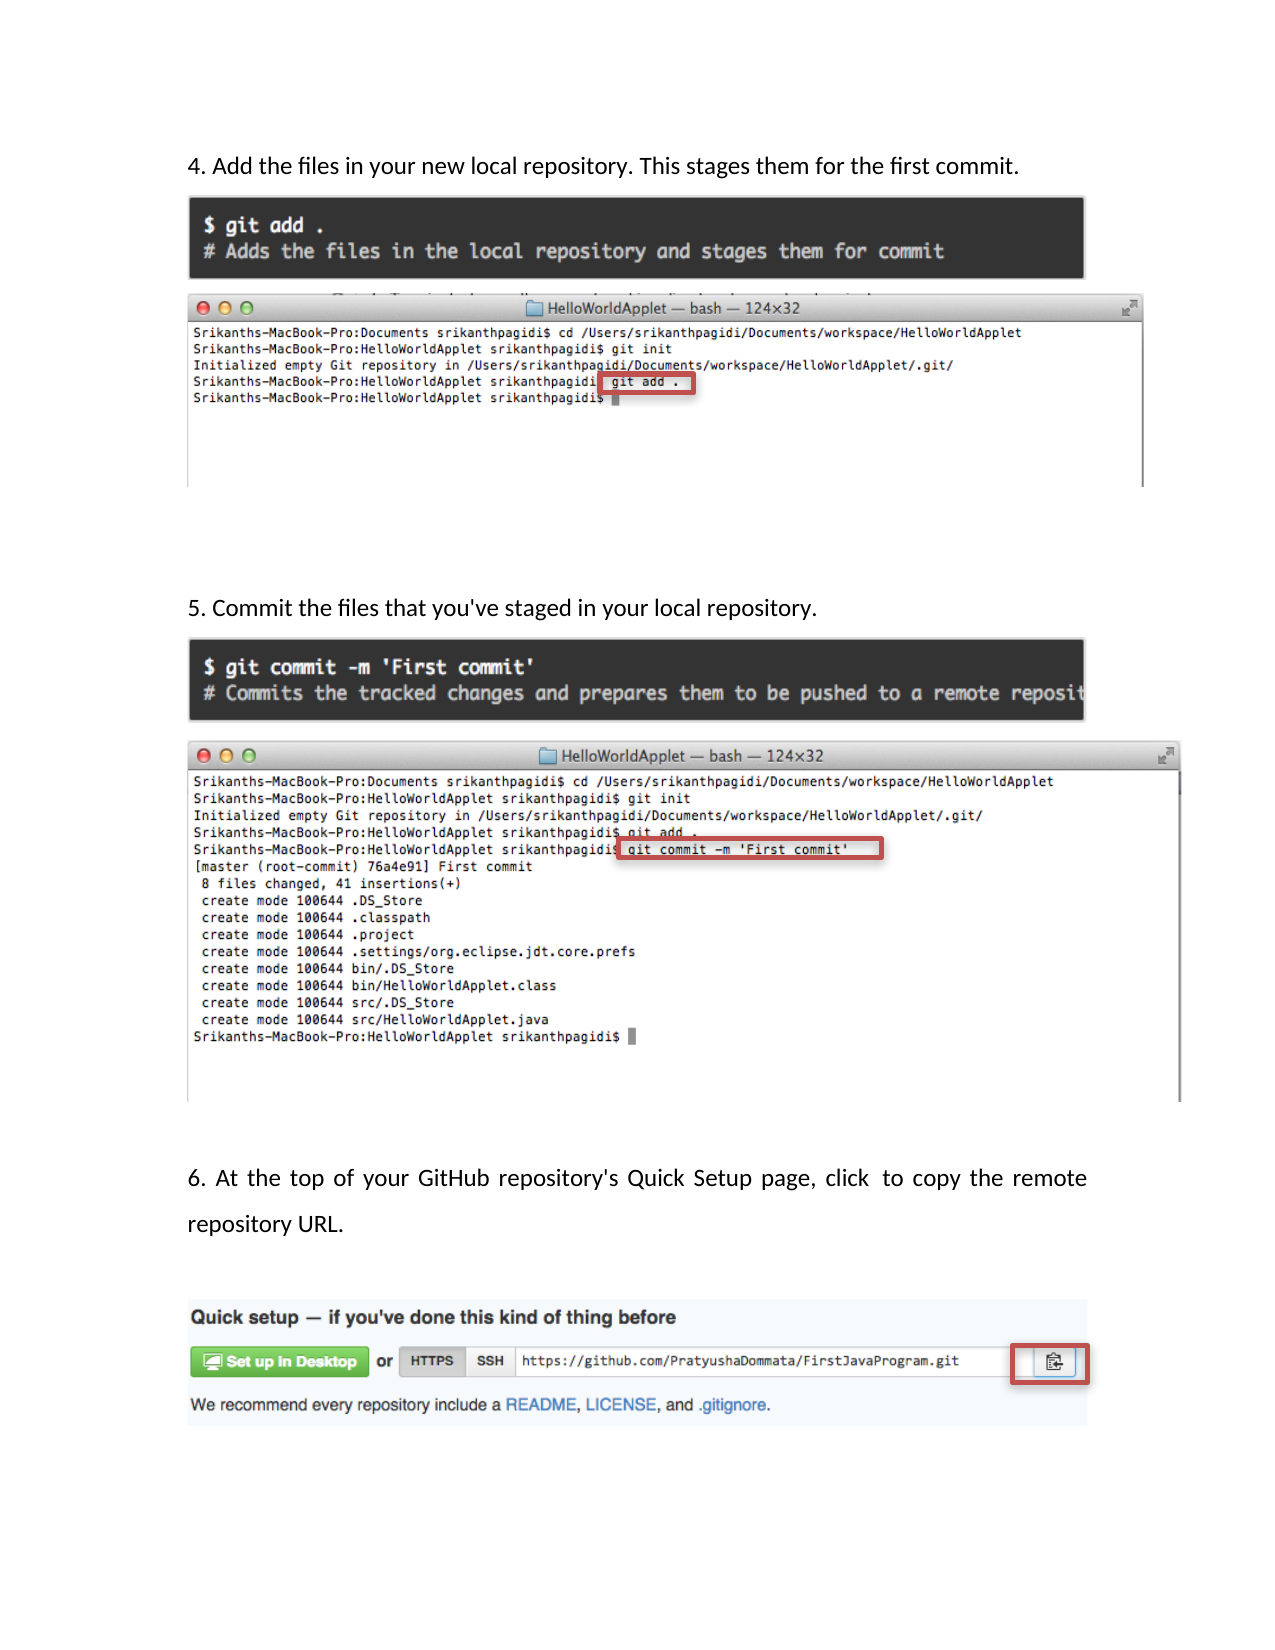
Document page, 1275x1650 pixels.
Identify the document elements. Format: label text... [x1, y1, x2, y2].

text 5. Commit the files that you've staged in your local repository. [187, 592, 1087, 623]
text 6. At the top of your GitHub repository's Quick Setup page, click to copy the remote repository URL. [187, 1162, 1087, 1238]
picture [187, 1299, 1088, 1426]
picture [187, 293, 1144, 487]
picture [187, 637, 1088, 726]
text 4. Add the files in your new local repository. This stages them for the first commit. [187, 150, 1087, 181]
picture [187, 740, 1182, 1102]
picture [1015, 1348, 1085, 1380]
picture [187, 195, 1088, 280]
